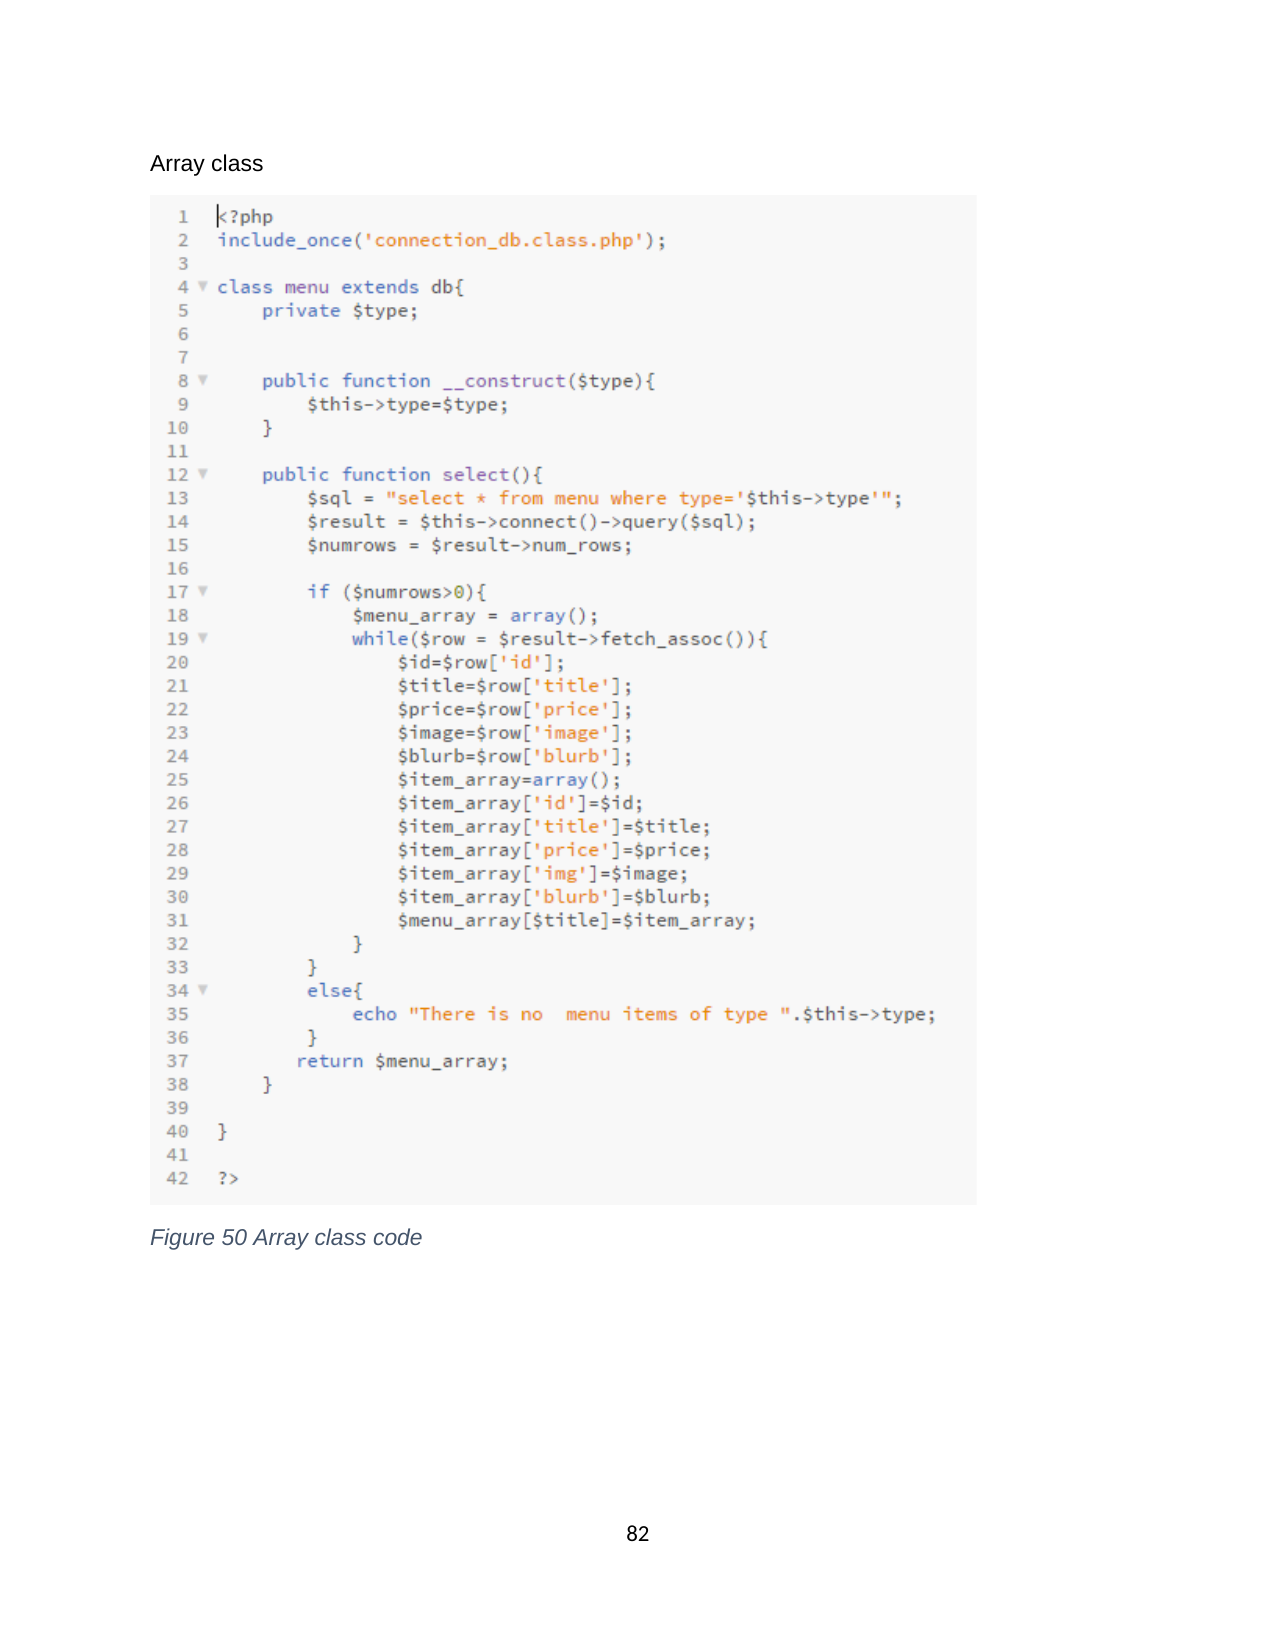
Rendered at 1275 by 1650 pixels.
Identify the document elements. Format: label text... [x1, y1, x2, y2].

picture [150, 195, 977, 1205]
text Array class [150, 150, 1125, 176]
text Figure 50 Array class code [150, 1223, 1125, 1250]
